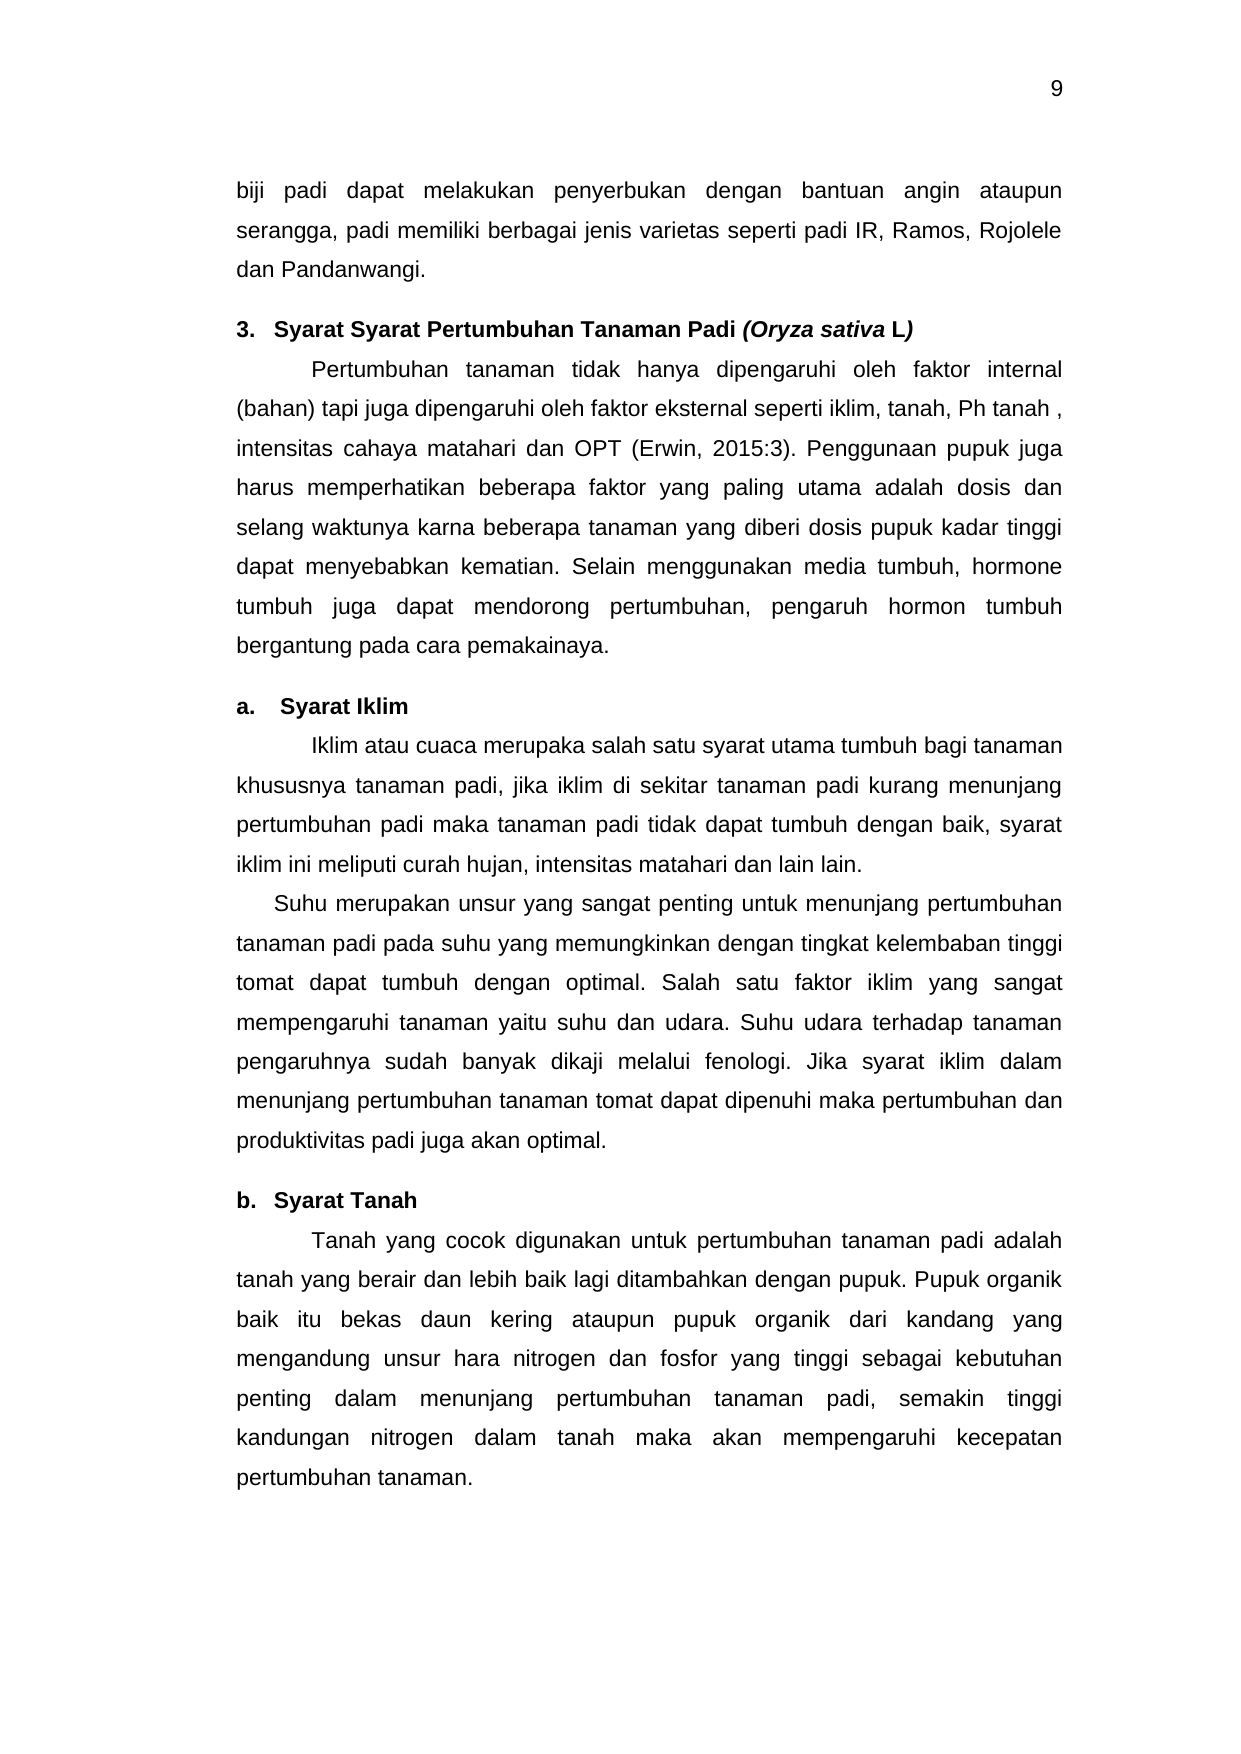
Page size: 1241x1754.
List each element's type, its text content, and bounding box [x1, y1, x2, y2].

text Pertumbuhan tanaman tidak hanya dipengaruhi oleh faktor internal (bahan) tapi juga dipengaruhi oleh faktor eksternal seperti iklim, tanah, Ph tanah , intensitas cahaya matahari dan OPT (Erwin, 2015:3). Penggunaan pupuk juga harus memperhatikan beberapa faktor yang paling utama adalah dosis dan selang waktunya karna beberapa tanaman yang diberi dosis pupuk kadar tinggi dapat menyebabkan kematian. Selain menggunakan media tumbuh, hormone tumbuh juga dapat mendorong pertumbuhan, pengaruh hormon tumbuh bergantung pada cara pemakainaya. [236, 356, 1063, 659]
text Tanah yang cocok digunakan untuk pertumbuhan tanaman padi adalah tanah yang berair dan lebih baik lagi ditambahkan dengan pupuk. Pupuk organik baik itu bekas daun kering ataupun pupuk organik dari kandang yang mengandung unsur hara nitrogen dan fosfor yang tinggi sebagai kebutuhan penting dalam menunjang pertumbuhan tanaman padi, semakin tinggi kandungan nitrogen dalam tanah maka akan mempengaruhi kecepatan pertumbuhan tanaman. [236, 1227, 1063, 1490]
list Syarat Syarat Pertumbuhan Tanaman Padi (Oryza sativa L) [236, 316, 1063, 343]
list Syarat Tanah [236, 1187, 1063, 1213]
text Suhu merupakan unsur yang sangat penting untuk menunjang pertumbuhan tanaman padi pada suhu yang memungkinkan dengan tingkat kelembaban tinggi tomat dapat tumbuh dengan optimal. Salah satu faktor iklim yang sangat mempengaruhi tanaman yaitu suhu dan udara. Suhu udara terhadap tanaman pengaruhnya sudah banyak dikaji melalui fenologi. Jika syarat iklim dalam menunjang pertumbuhan tanaman tomat dapat dipenuhi maka pertumbuhan dan produktivitas padi juga akan optimal. [236, 890, 1063, 1153]
list Syarat Iklim [236, 693, 1063, 719]
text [236, 177, 1063, 282]
text Iklim atau cuaca merupaka salah satu syarat utama tumbuh bagi tanaman khususnya tanaman padi, jika iklim di sekitar tanaman padi kurang menunjang pertumbuhan padi maka tanaman padi tidak dapat tumbuh dengan baik, syarat iklim ini meliputi curah hujan, intensitas matahari dan lain lain. [236, 732, 1063, 877]
